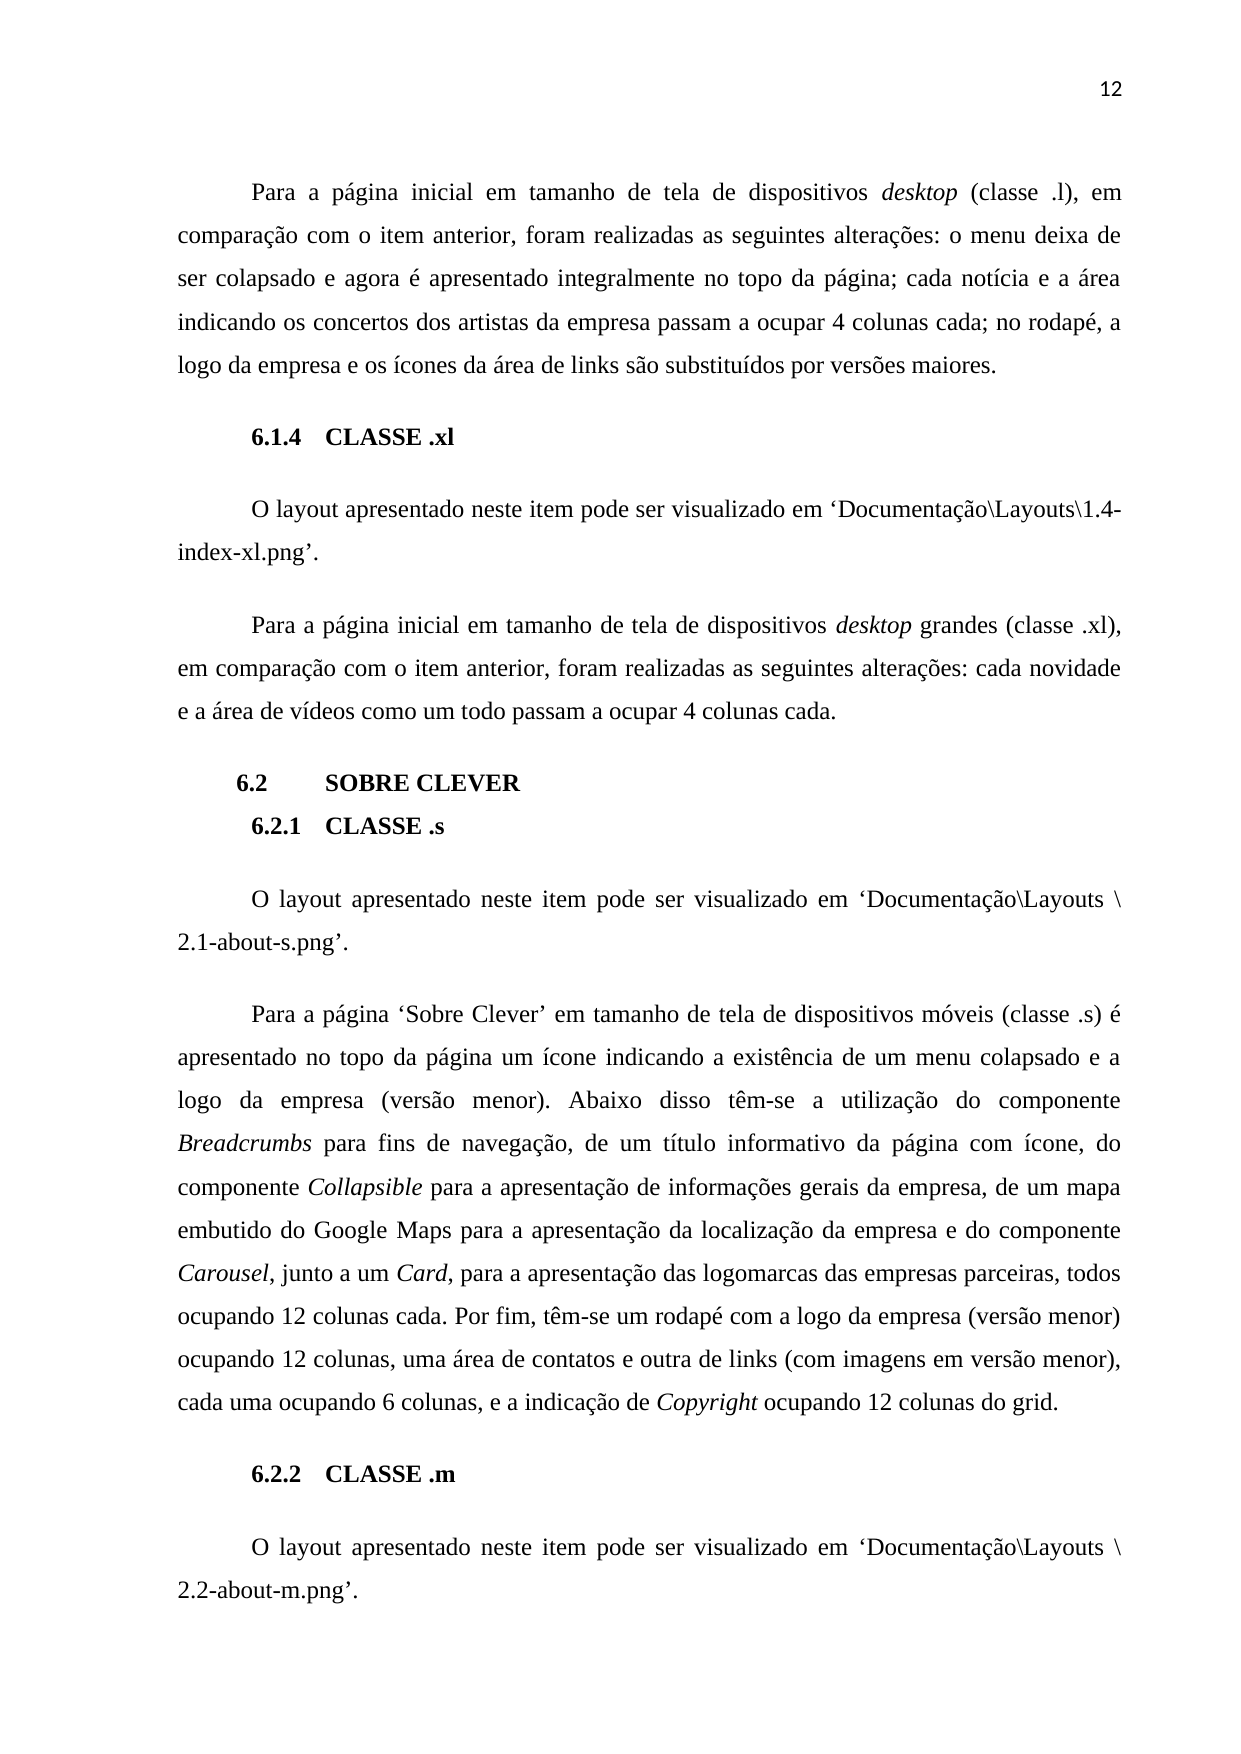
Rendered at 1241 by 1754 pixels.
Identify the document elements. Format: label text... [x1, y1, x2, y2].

subtitle CLASSE .s [251, 811, 1122, 840]
subtitle CLASSE .xl [251, 422, 1122, 451]
text O layout apresentado neste item pode ser visualizado em ‘Documentação\Layouts \2.1-about-s.png’. [177, 884, 1122, 956]
text O layout apresentado neste item pode ser visualizado em ‘Documentação\Layouts \2.2-about-m.png’. [177, 1532, 1122, 1604]
text O layout apresentado neste item pode ser visualizado em ‘Documentação\Layouts\1.4-index-xl.png’. [177, 494, 1122, 566]
text Para a página ‘Sobre Clever’ em tamanho de tela de dispositivos móveis (classe .s) é apresentado no topo da página um ícone indicando a existência de um menu colapsado e a logo da empresa (versão menor). Abaixo disso têm-se a utilização do componente Breadcrumbs para fins de navegação, de um título informativo da página com ícone, do componente Collapsible para a apresentação de informações gerais da empresa, de um mapa embutido do Google Maps para a apresentação da localização da empresa e do componente Carousel, junto a um Card, para a apresentação das logomarcas das empresas parceiras, todos ocupando 12 colunas cada. Por fim, têm-se um rodapé com a logo da empresa (versão menor) ocupando 12 colunas, uma área de contatos e outra de links (com imagens em versão menor), cada uma ocupando 6 colunas, e a indicação de Copyright ocupando 12 colunas do grid. [177, 999, 1122, 1416]
text Para a página inicial em tamanho de tela de dispositivos desktop (classe .l), em comparação com o item anterior, foram realizadas as seguintes alterações: o menu deixa de ser colapsado e agora é apresentado integralmente no topo da página; cada notícia e a área indicando os concertos dos artistas da empresa passam a ocupar 4 colunas cada; no rodapé, a logo da empresa e os ícones da área de links são substituídos por versões maiores. [177, 177, 1122, 378]
text Para a página inicial em tamanho de tela de dispositivos desktop grandes (classe .xl), em comparação com o item anterior, foram realizadas as seguintes alterações: cada novidade e a área de vídeos como um todo passam a ocupar 4 colunas cada. [177, 610, 1122, 725]
subtitle SOBRE CLEVER [236, 768, 1122, 797]
subtitle CLASSE .m [251, 1459, 1122, 1488]
